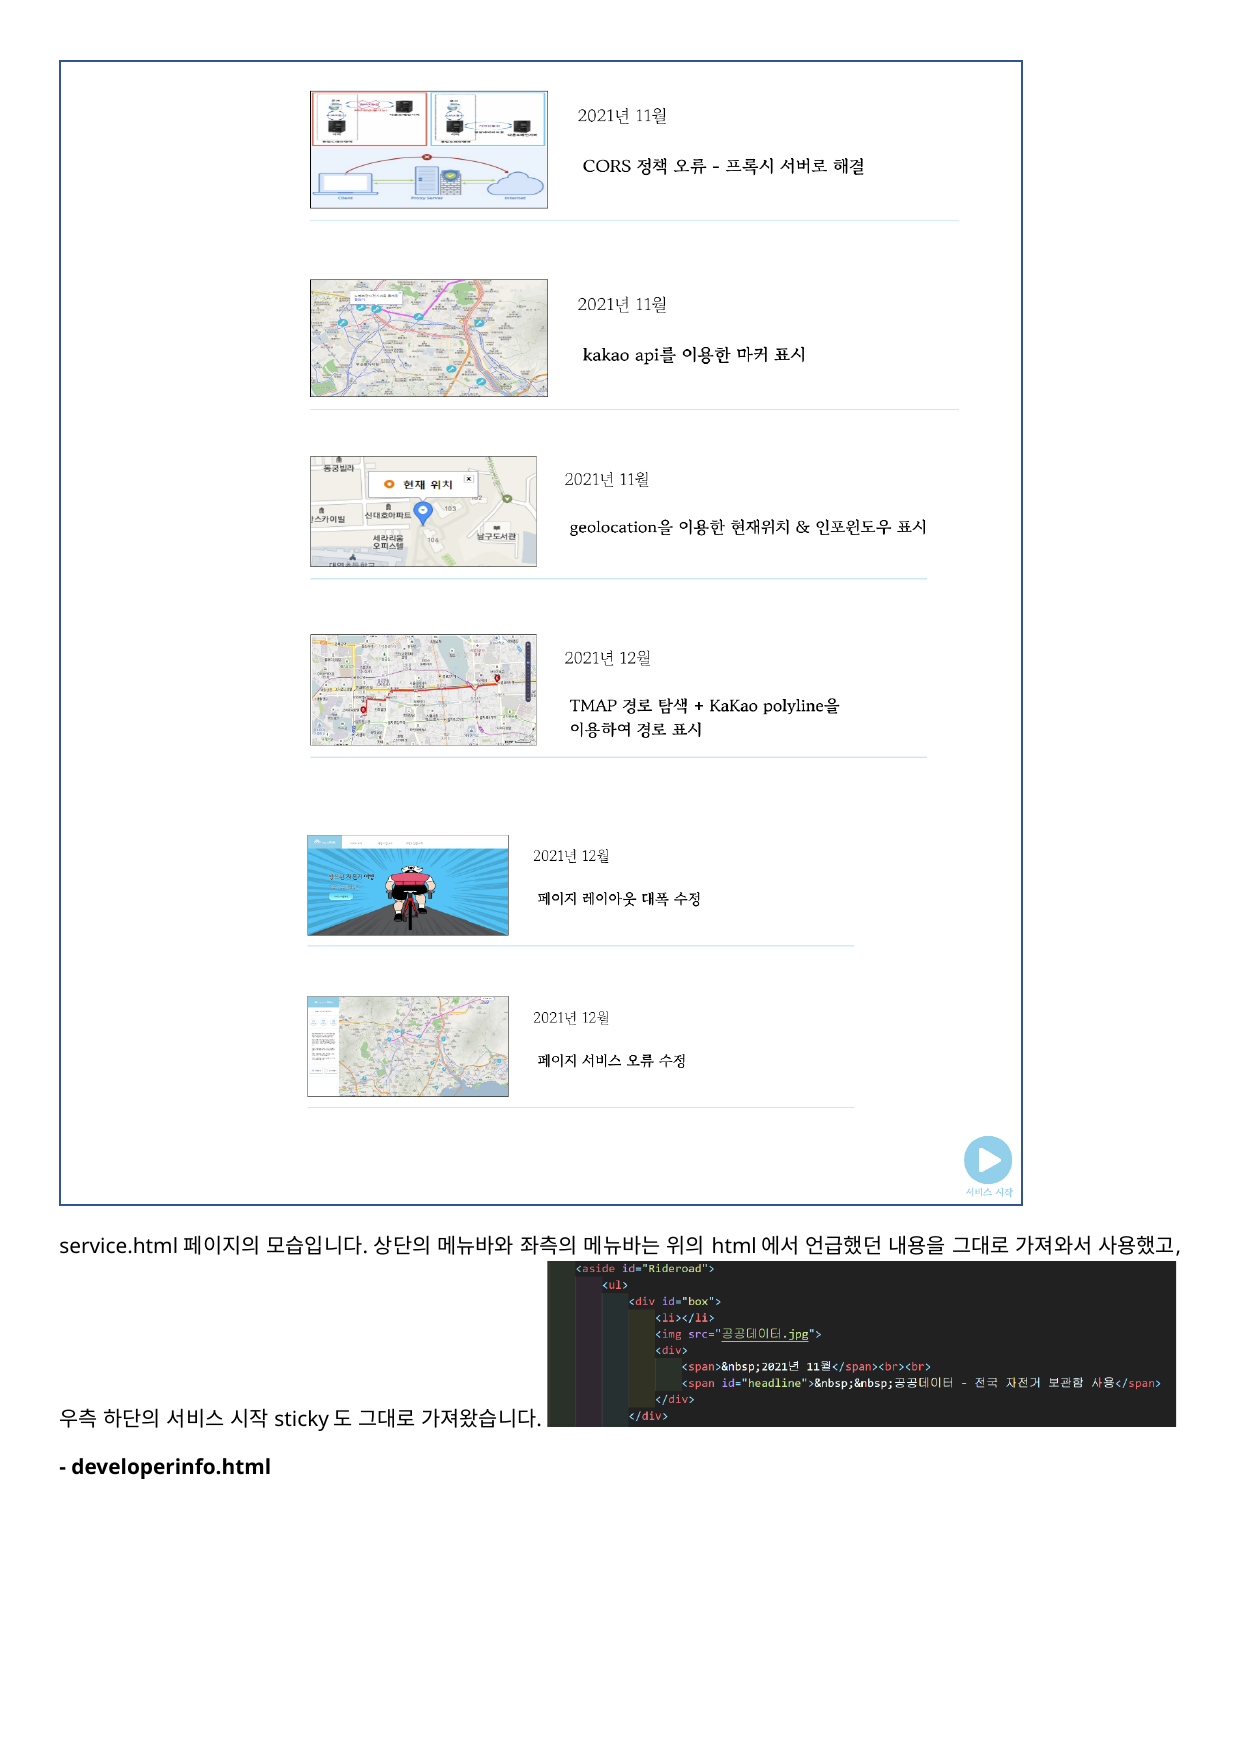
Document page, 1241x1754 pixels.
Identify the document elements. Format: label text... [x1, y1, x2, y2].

picture [547, 1261, 1177, 1427]
picture [61, 62, 1021, 438]
picture [205, 807, 1027, 1211]
picture [100, 440, 999, 789]
picture [205, 807, 1021, 1204]
text - developerinfo.html [59, 1452, 1181, 1480]
